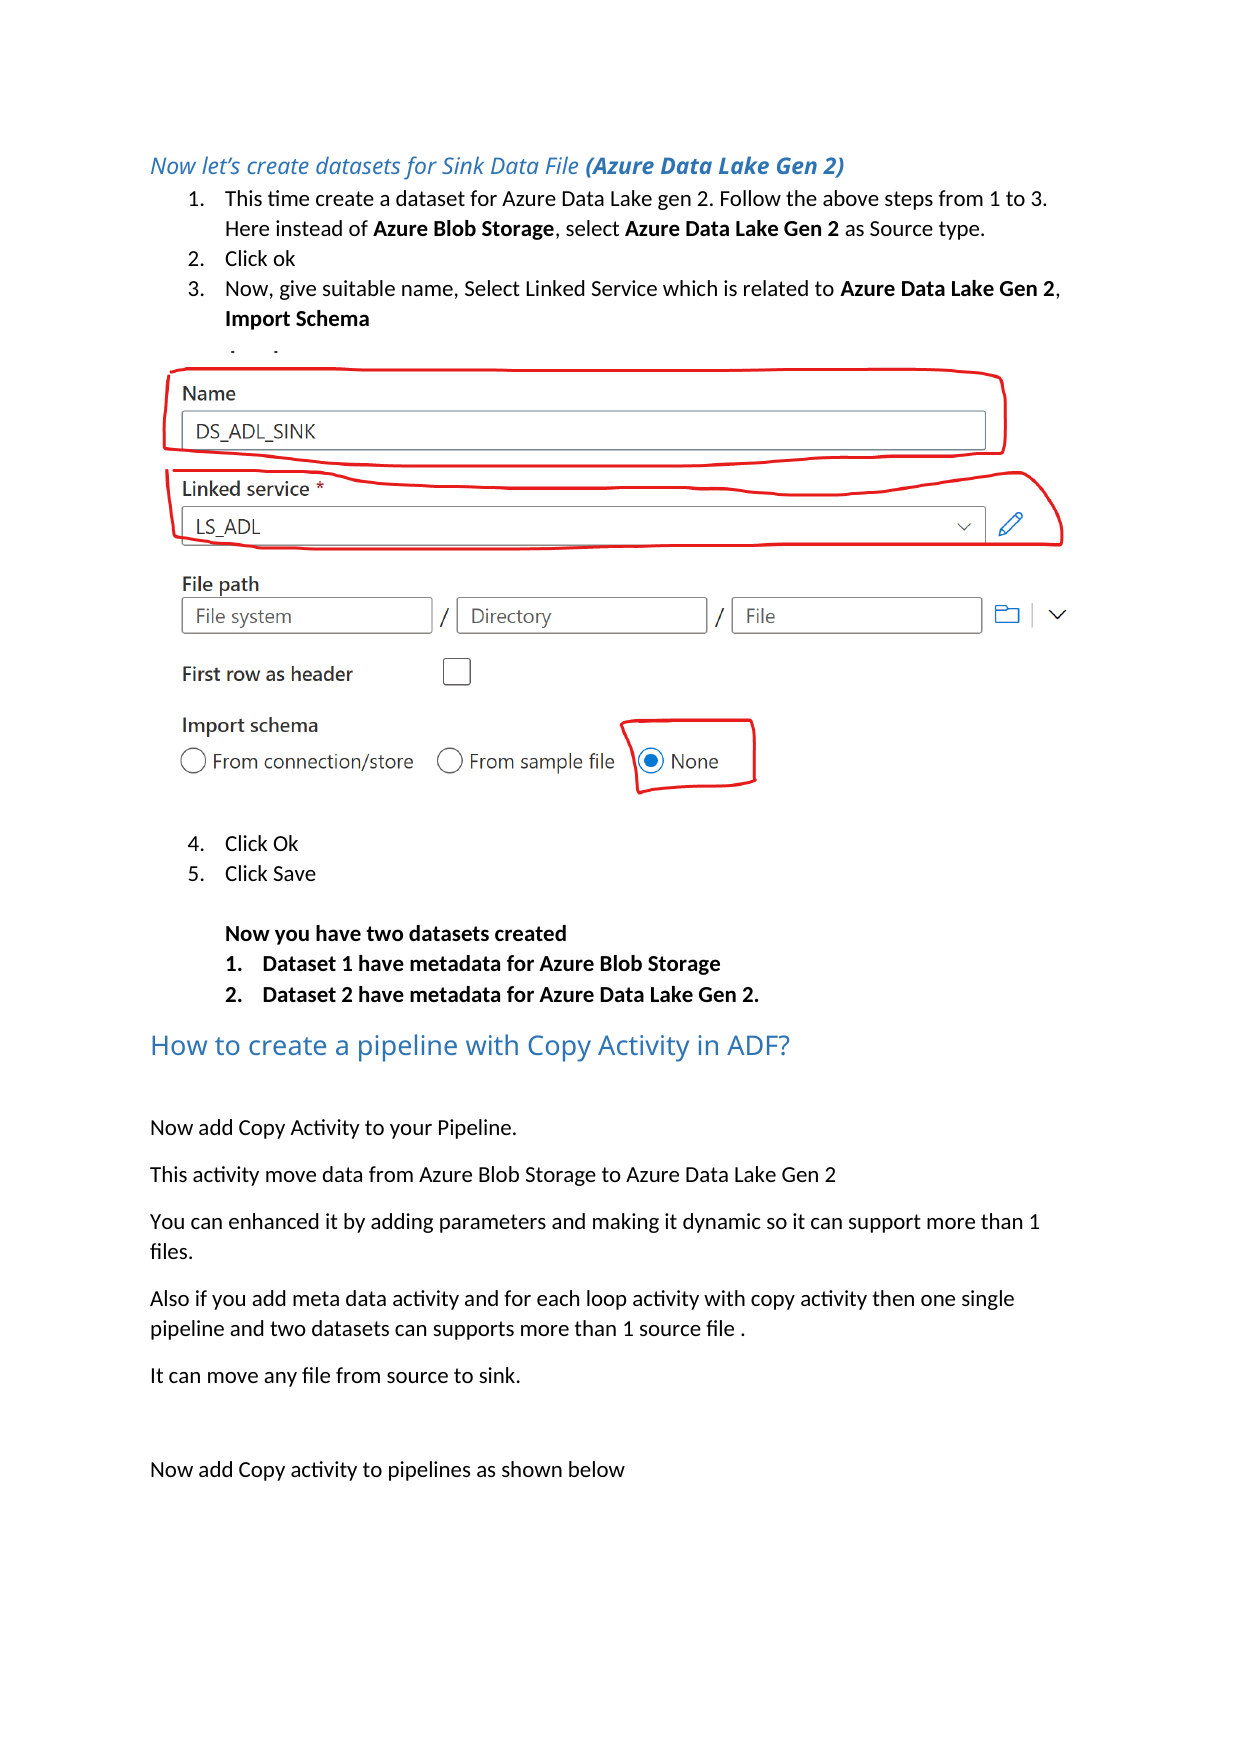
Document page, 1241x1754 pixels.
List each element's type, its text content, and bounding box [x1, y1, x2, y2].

text It can move any file from source to sink. [150, 1361, 1090, 1389]
list Now you have two datasets created [225, 919, 1090, 947]
text You can enhanced it by adding parameters and making it dynamic so it can support more than 1 files. [150, 1207, 1090, 1265]
list Click ok [187, 244, 1090, 272]
text This activity move data from Azure Blob Storage to Azure Data Lake Gen 2 [150, 1160, 1090, 1188]
list Click Ok [187, 829, 1090, 857]
picture [150, 351, 1091, 810]
list Dataset 2 have metadata for Azure Data Lake Gen 2. [225, 980, 1090, 1008]
subtitle Now let’s create datasets for Sink Data File (Azure Data Lake Gen 2) [150, 150, 1090, 181]
text Now add Copy activity to pipelines as shown below [150, 1455, 1090, 1483]
text Also if you add meta data activity and for each loop activity with copy activity then one single pipeline and two datasets can supports more than 1 source file . [150, 1284, 1090, 1342]
list This time create a dataset for Azure Data Lake gen 2. Follow the above steps from 1 to 3. Here instead of Azure Blob Storage, select Azure Data Lake Gen 2 as Source type. [187, 184, 1090, 242]
list Now, give suitable name, Select Linked Service which is related to Azure Data Lake Gen 2, Import Schema [187, 274, 1090, 333]
list Click Save [187, 859, 1090, 887]
text Now add Copy Activity to your Pipeline. [150, 1113, 1090, 1141]
subtitle How to create a pipeline with Copy Activity in ADF? [150, 1027, 1090, 1063]
list Dataset 1 have metadata for Azure Blob Storage [225, 949, 1090, 978]
